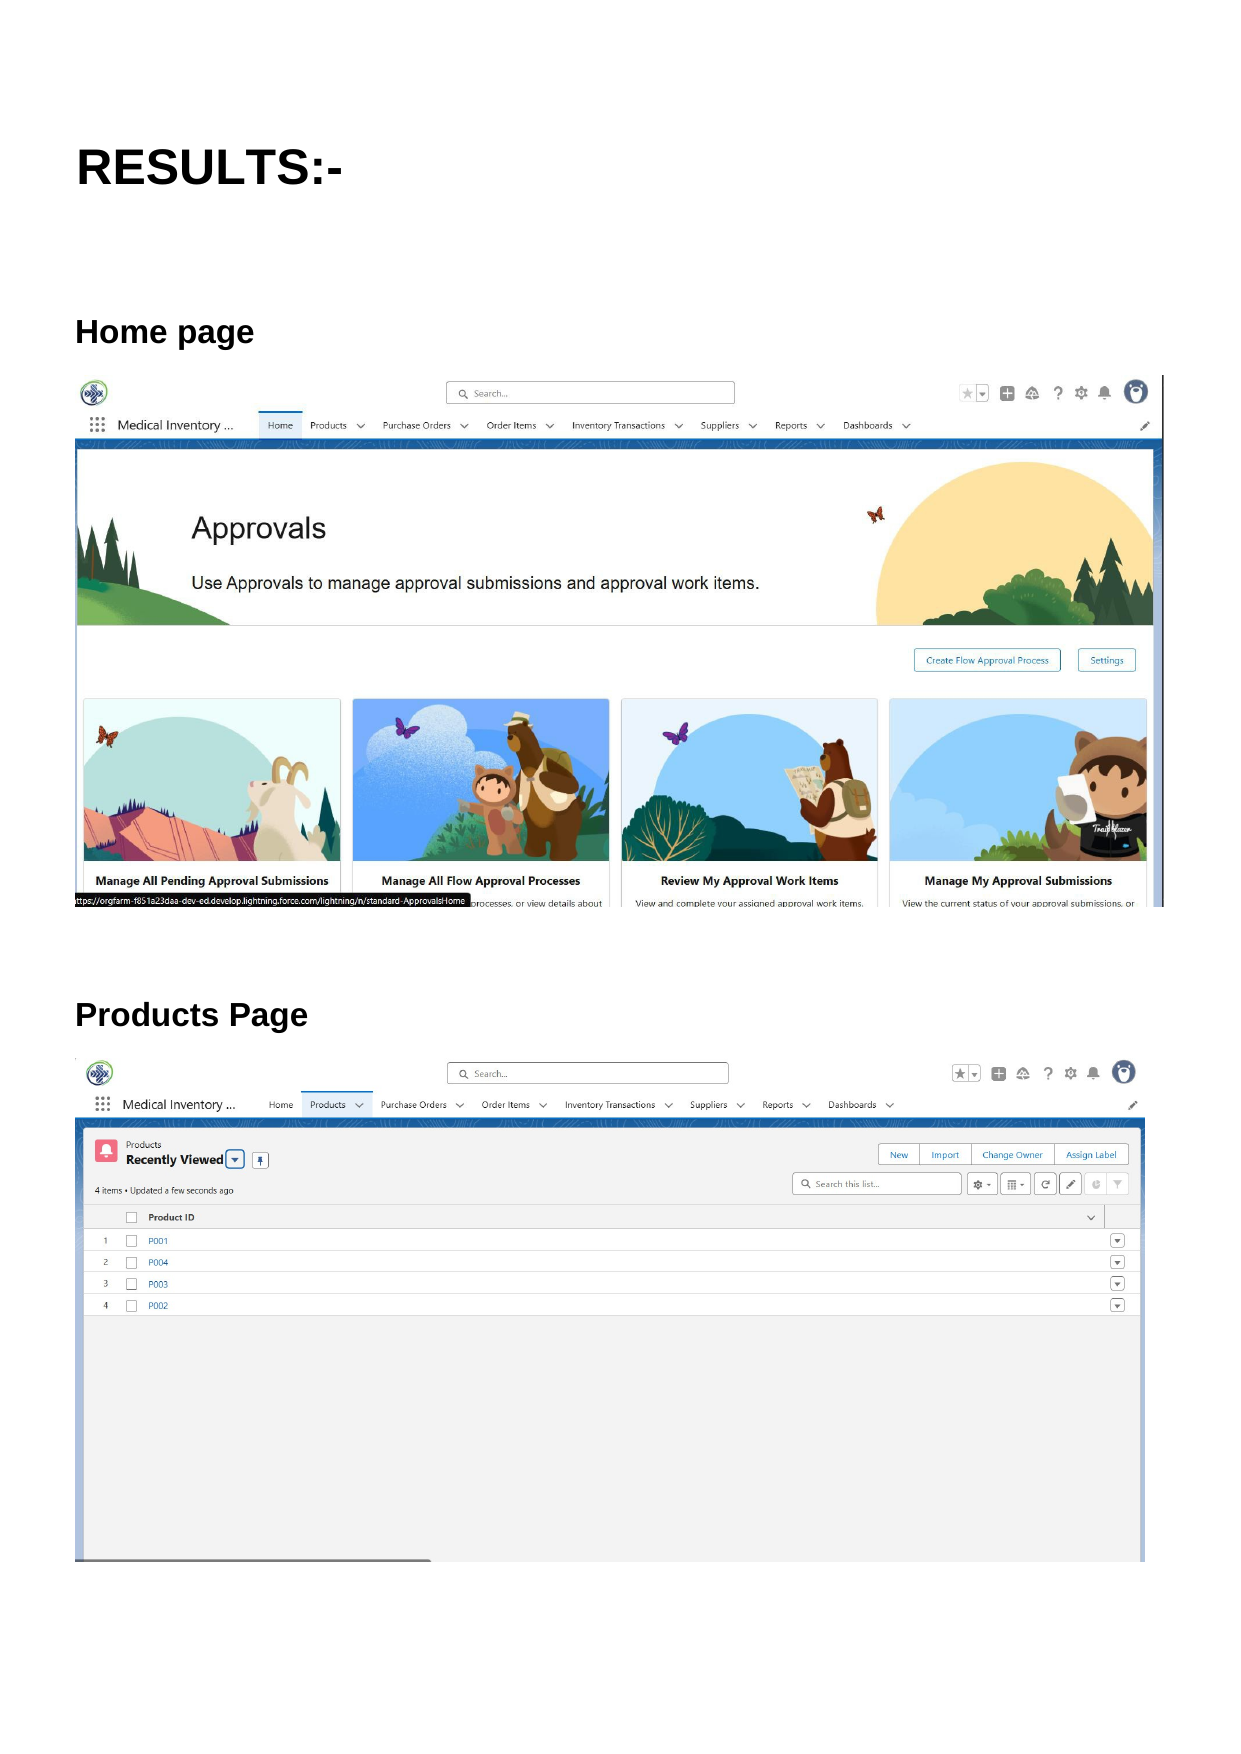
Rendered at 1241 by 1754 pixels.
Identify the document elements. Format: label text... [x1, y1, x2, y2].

text Home page [75, 312, 1211, 351]
text Products Page [75, 995, 1211, 1034]
subtitle RESULTS:- [75, 137, 1211, 195]
picture [75, 375, 1164, 907]
picture [75, 1058, 1145, 1562]
